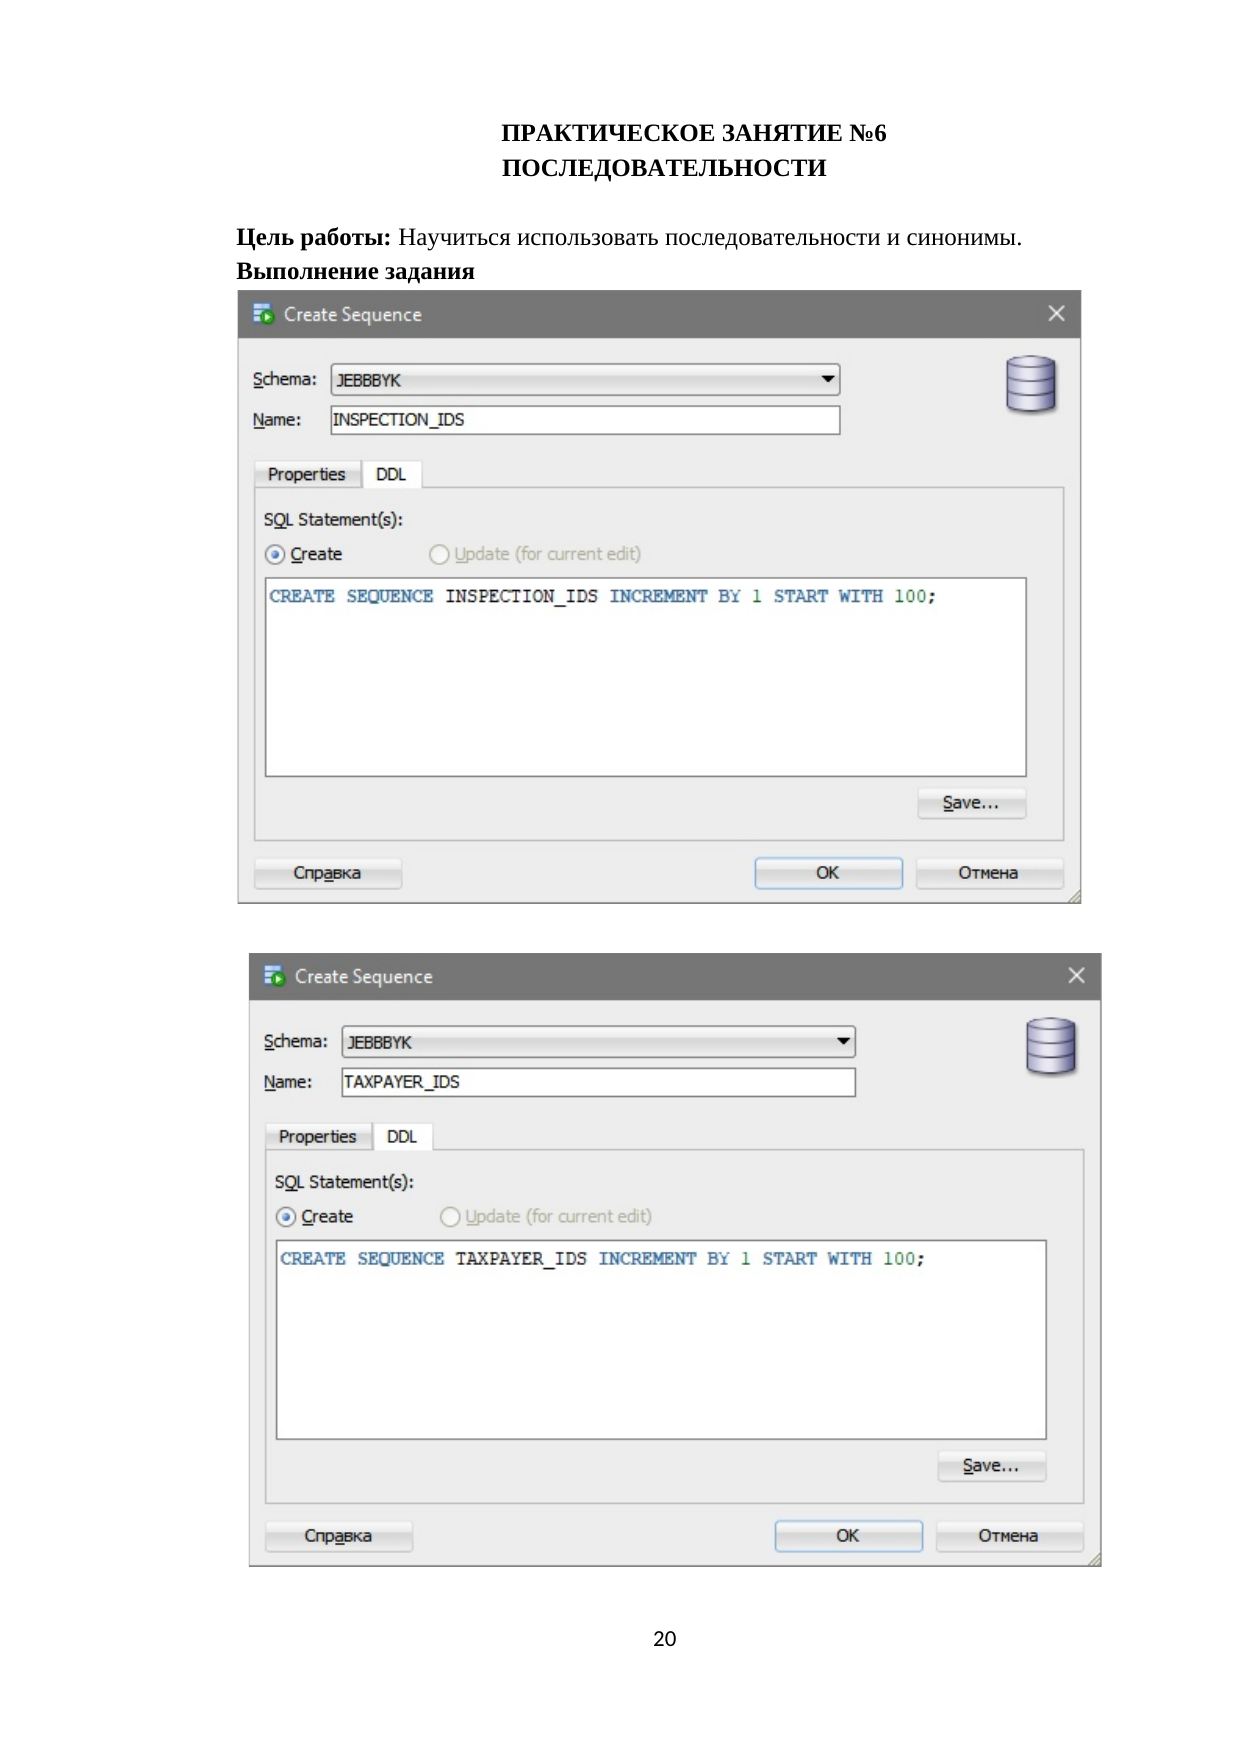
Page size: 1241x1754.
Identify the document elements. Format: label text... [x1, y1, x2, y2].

text Цель работы: Научиться использовать последовательности и синонимы. [177, 222, 1152, 250]
text Выполнение задания [177, 256, 1152, 285]
picture [248, 953, 1102, 1567]
text ПОСЛЕДОВАТЕЛЬНОСТИ [177, 153, 1152, 181]
picture [237, 290, 1082, 904]
text ПРАКТИЧЕСКОЕ ЗАНЯТИЕ №6 [177, 118, 1152, 147]
